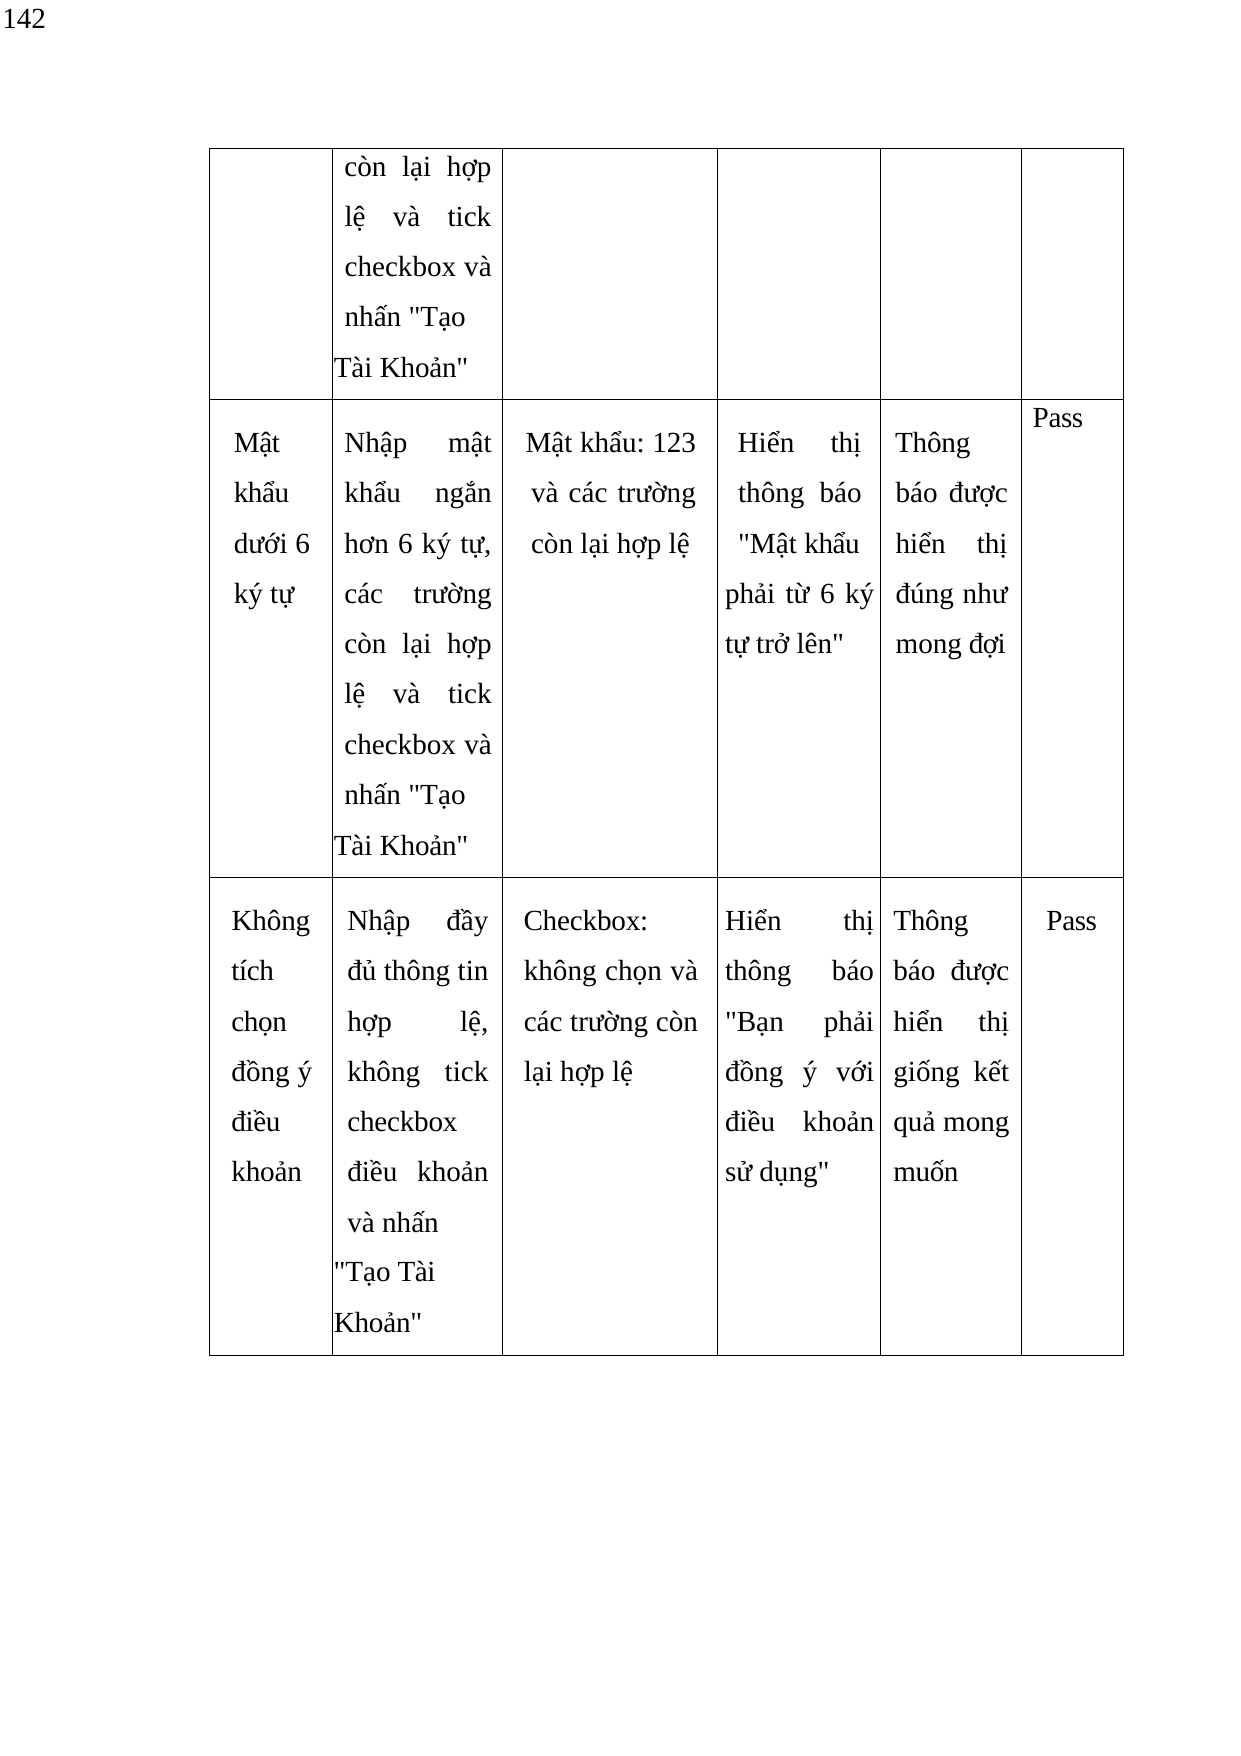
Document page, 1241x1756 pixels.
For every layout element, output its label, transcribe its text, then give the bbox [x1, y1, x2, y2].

table_cell Mật khẩu dưới 6 ký tự [210, 400, 332, 877]
table_cell Nhập mật khẩu ngắn hơn 6 ký tự, các trường còn lại hợp lệ và tick checkbox và nhấn "Tạo Tài Khoản" [333, 400, 502, 877]
table_cell Không tích chọn đồng ý điều khoản [210, 878, 332, 1355]
table_cell Nhập đầy đủ thông tin hợp lệ, không tick checkbox điều khoản và nhấn "Tạo Tài Khoản" [333, 878, 502, 1355]
table_cell Hiển thị thông báo "Bạn phải đồng ý với điều khoản sử dụng" [718, 878, 880, 1355]
table_header [210, 149, 332, 399]
table_cell Checkbox: không chọn và các trường còn lại hợp lệ [503, 878, 717, 1355]
table_header [503, 149, 717, 399]
table_header [1022, 149, 1123, 399]
table_cell Mật khẩu: 123 và các trường còn lại hợp lệ [503, 400, 717, 877]
table_cell Hiển thị thông báo "Mật khẩu phải từ 6 ký tự trở lên" [718, 400, 880, 877]
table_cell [881, 400, 1021, 877]
table_cell Pass [1022, 878, 1123, 1355]
table_cell Pass [1022, 400, 1123, 877]
table_header [881, 149, 1021, 399]
table_header còn lại hợp lệ và tick checkbox và nhấn "Tạo Tài Khoản" [333, 149, 502, 399]
table_header [718, 149, 880, 399]
table_cell Thông báo được hiển thị giống kết quả mong muốn [881, 878, 1021, 1355]
